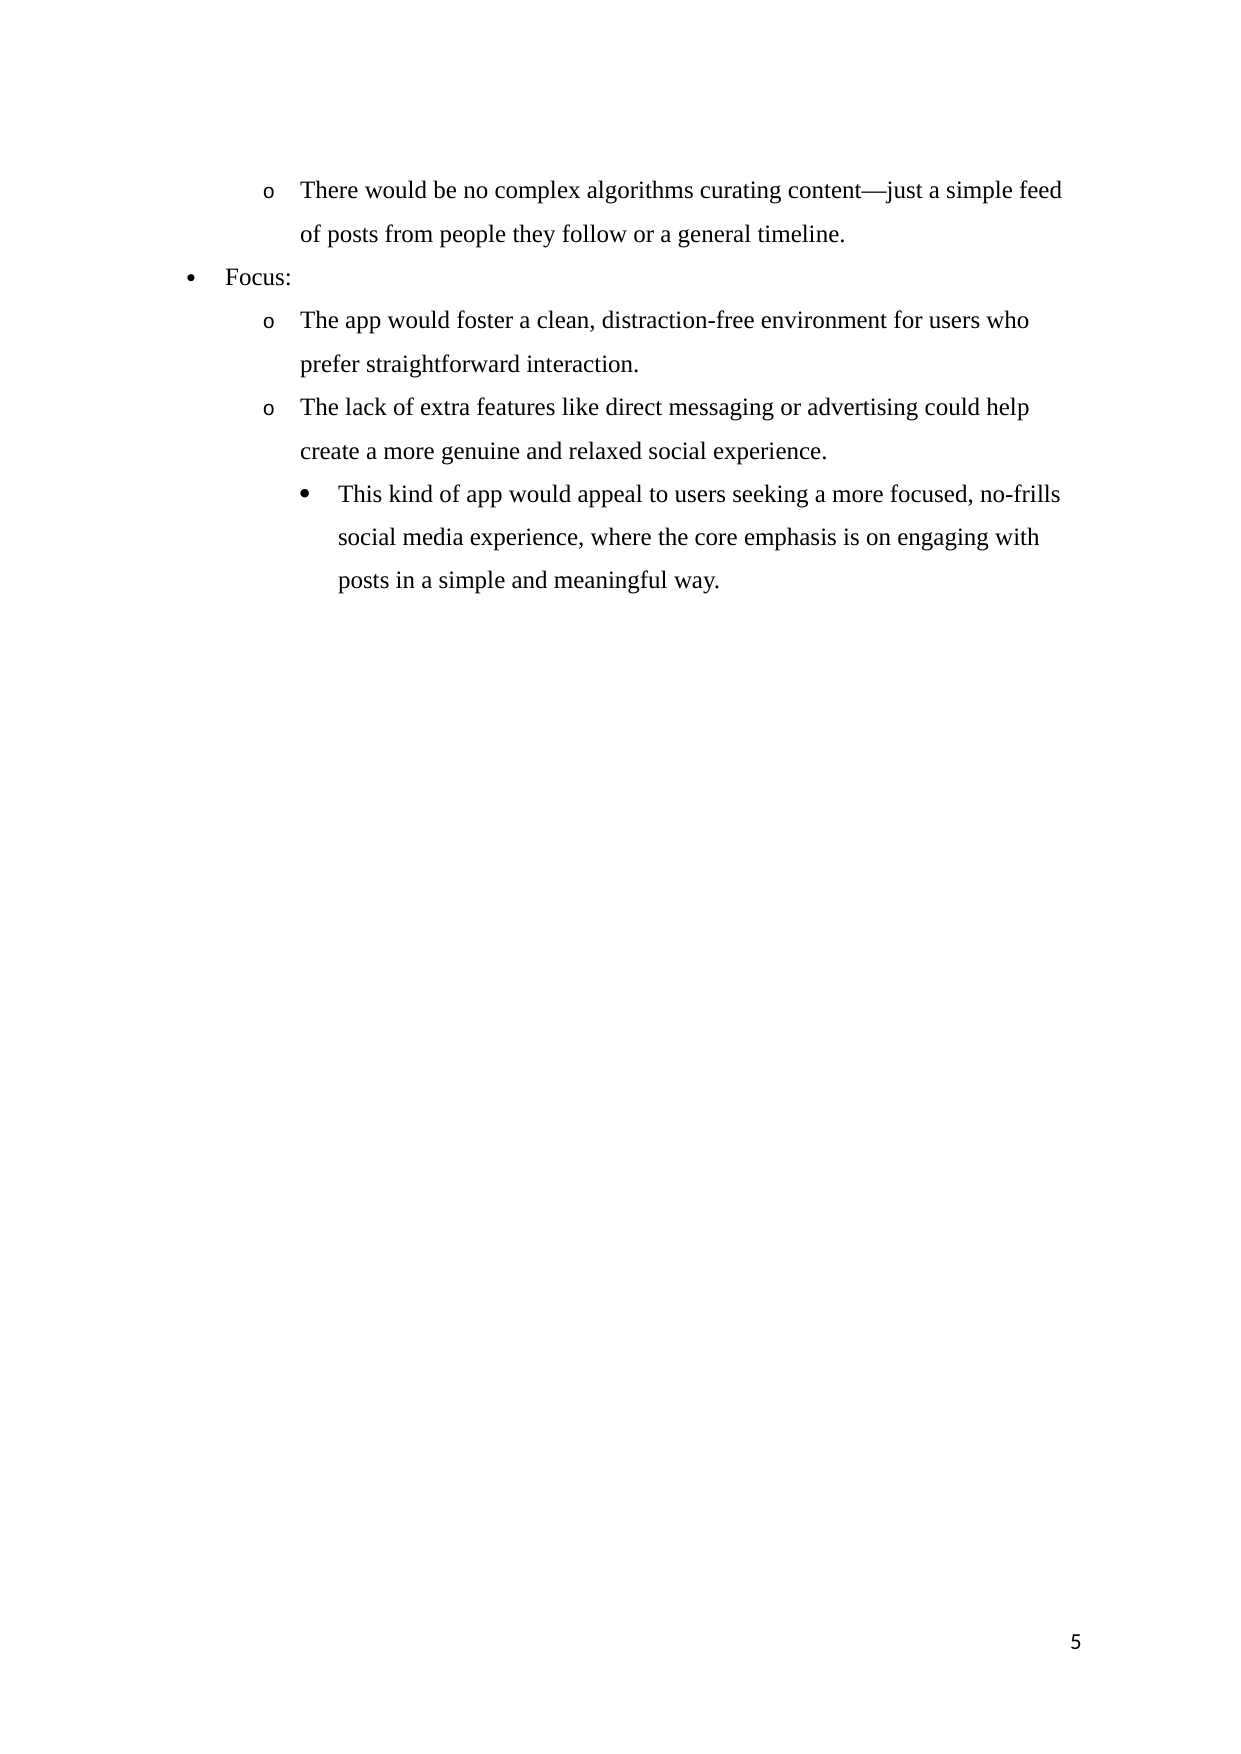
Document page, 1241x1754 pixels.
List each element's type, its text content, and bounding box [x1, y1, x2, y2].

list Focus: [187, 262, 1081, 291]
list The lack of extra features like direct messaging or advertising could help create a more genuine and relaxed social experience. [262, 392, 1081, 465]
list The app would foster a clean, distraction-free environment for users who prefer straightforward interaction. [262, 305, 1081, 378]
list There would be no complex algorithms curating content—just a simple feed of posts from people they follow or a general timeline. [262, 175, 1081, 248]
list This kind of app would appeal to users seeking a more focused, no-frills social media experience, where the core emphasis is on engaging with posts in a simple and meaningful way. [300, 479, 1081, 594]
